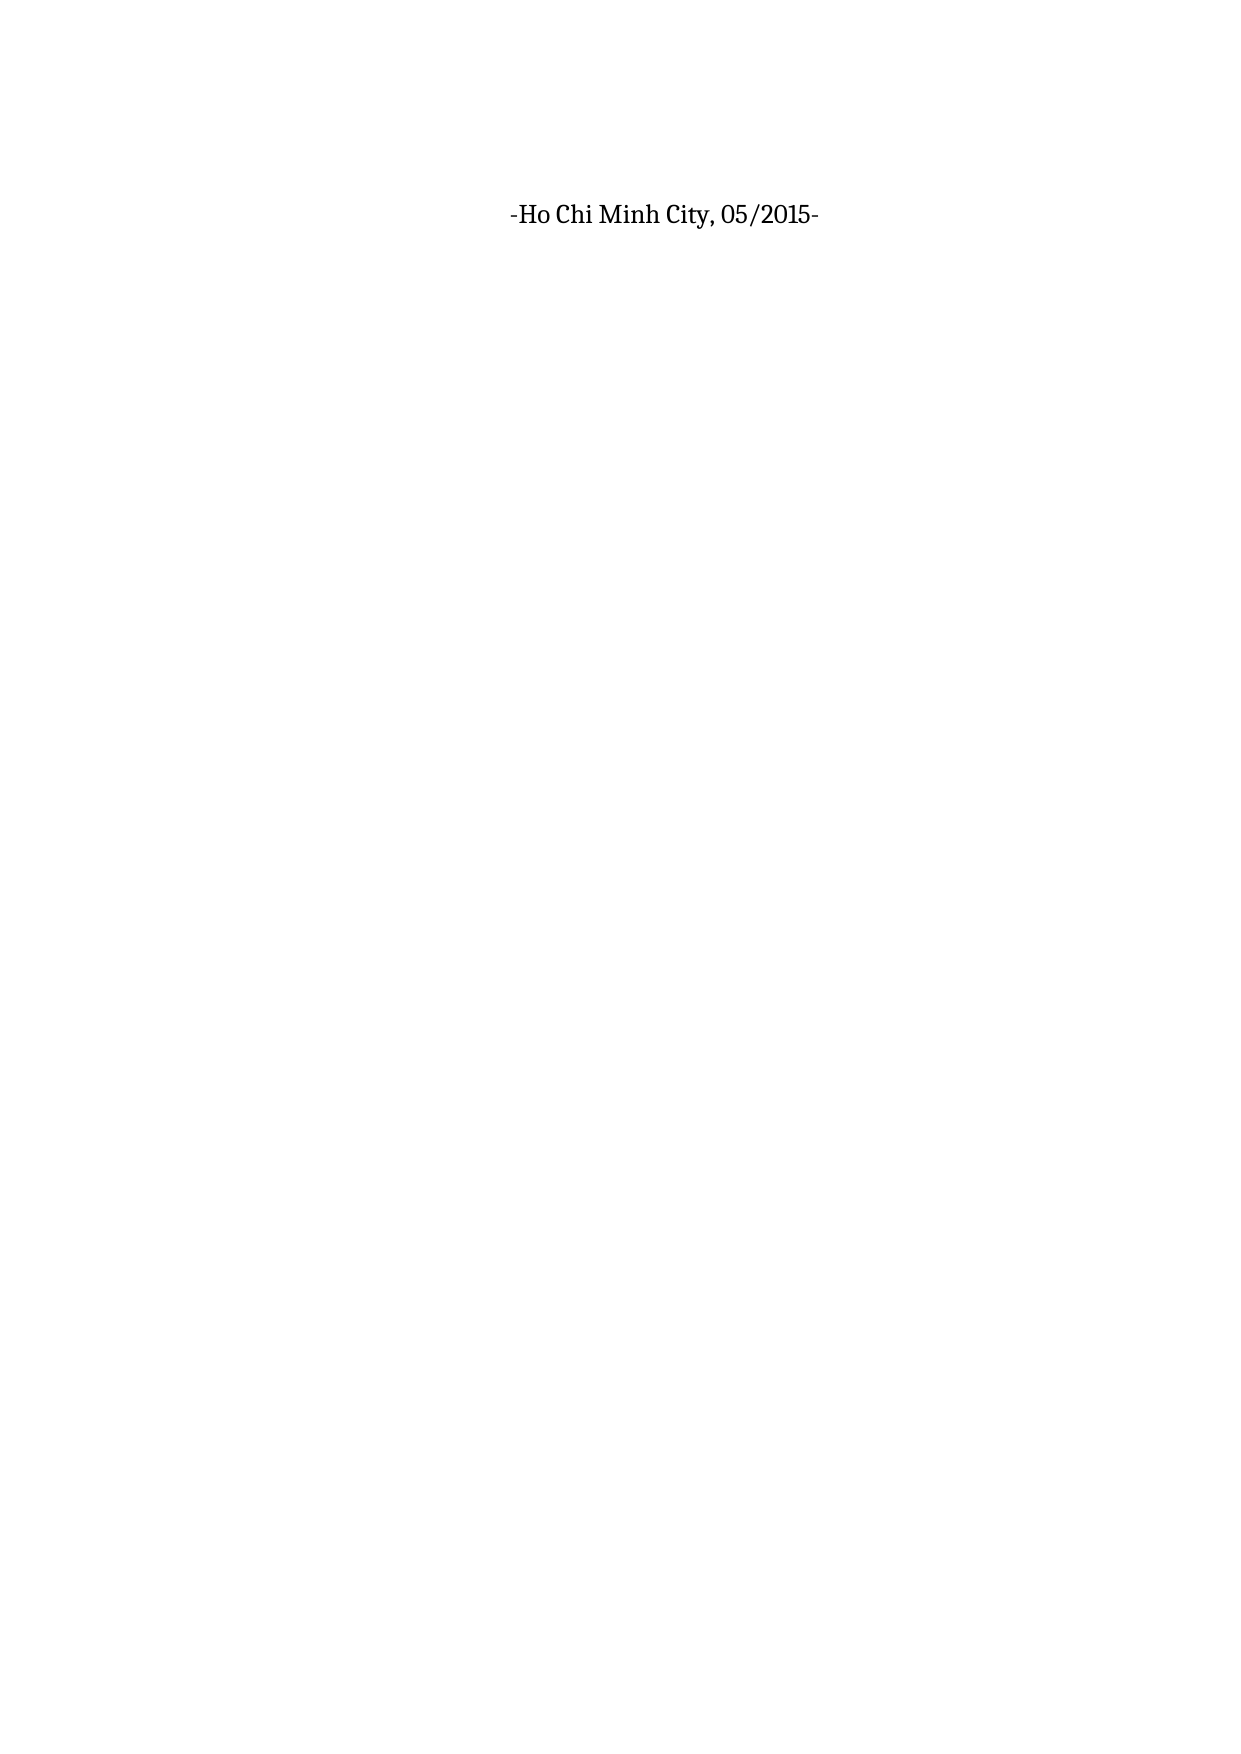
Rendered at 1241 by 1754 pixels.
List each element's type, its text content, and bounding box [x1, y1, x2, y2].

text -Ho Chi Minh City, 05/2015- [207, 199, 1122, 230]
